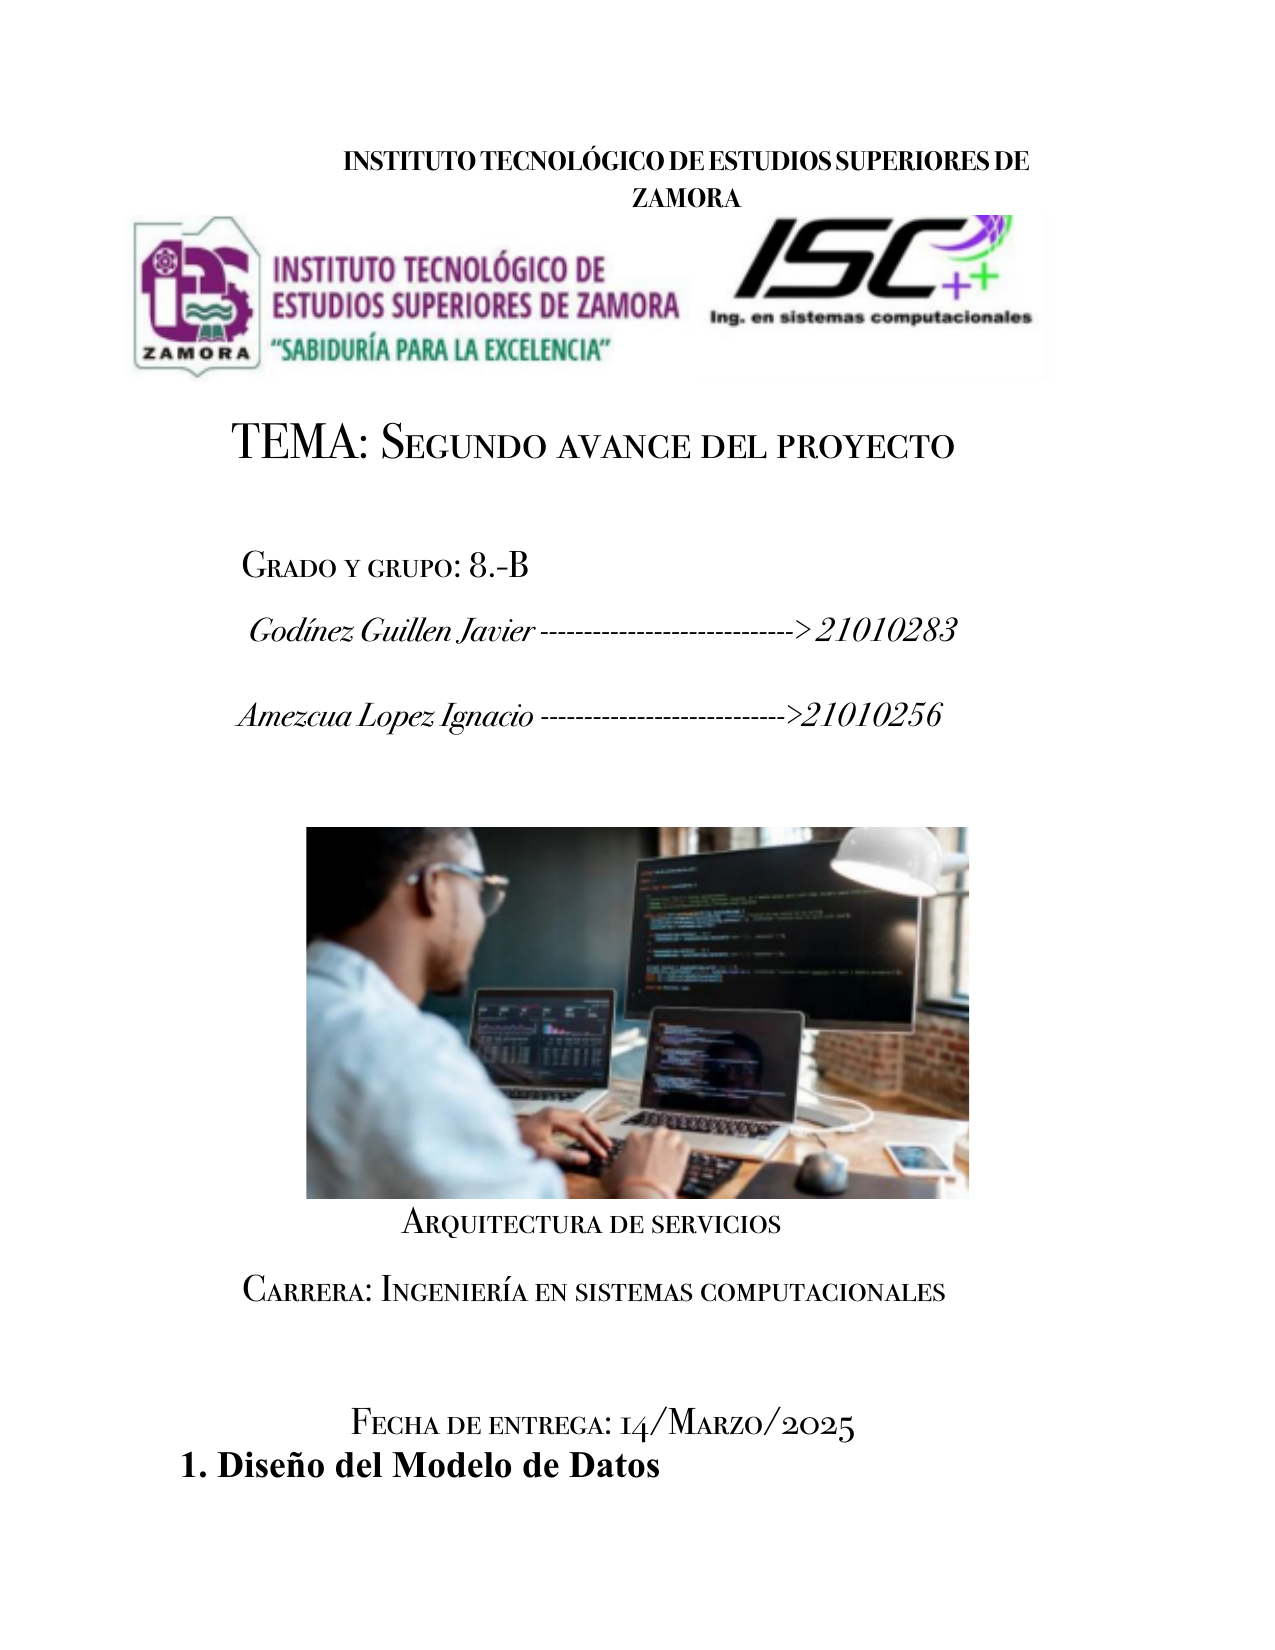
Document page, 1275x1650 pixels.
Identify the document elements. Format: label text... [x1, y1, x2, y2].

text ZAMORA [108, 183, 741, 215]
text Godínez Guillen Javier -----------------------------> 21010283 [108, 610, 1097, 652]
text 1. Diseño del Modelo de Datos [179, 1444, 1097, 1485]
text Amezcua Lopez Ignacio ---------------------------->21010256 [237, 694, 1097, 736]
picture [124, 215, 1063, 382]
text Fecha de entrega: 14/Marzo/2025 [108, 1399, 1097, 1444]
picture [306, 827, 970, 1199]
text INSTITUTO TECNOLÓGICO DE ESTUDIOS SUPERIORES DE [108, 145, 1030, 178]
text Arquitectura de servicios [402, 1199, 1097, 1244]
text Grado y grupo: 8.-B [241, 542, 1097, 587]
text Carrera: Ingeniería en sistemas computacionales [242, 1266, 1097, 1311]
